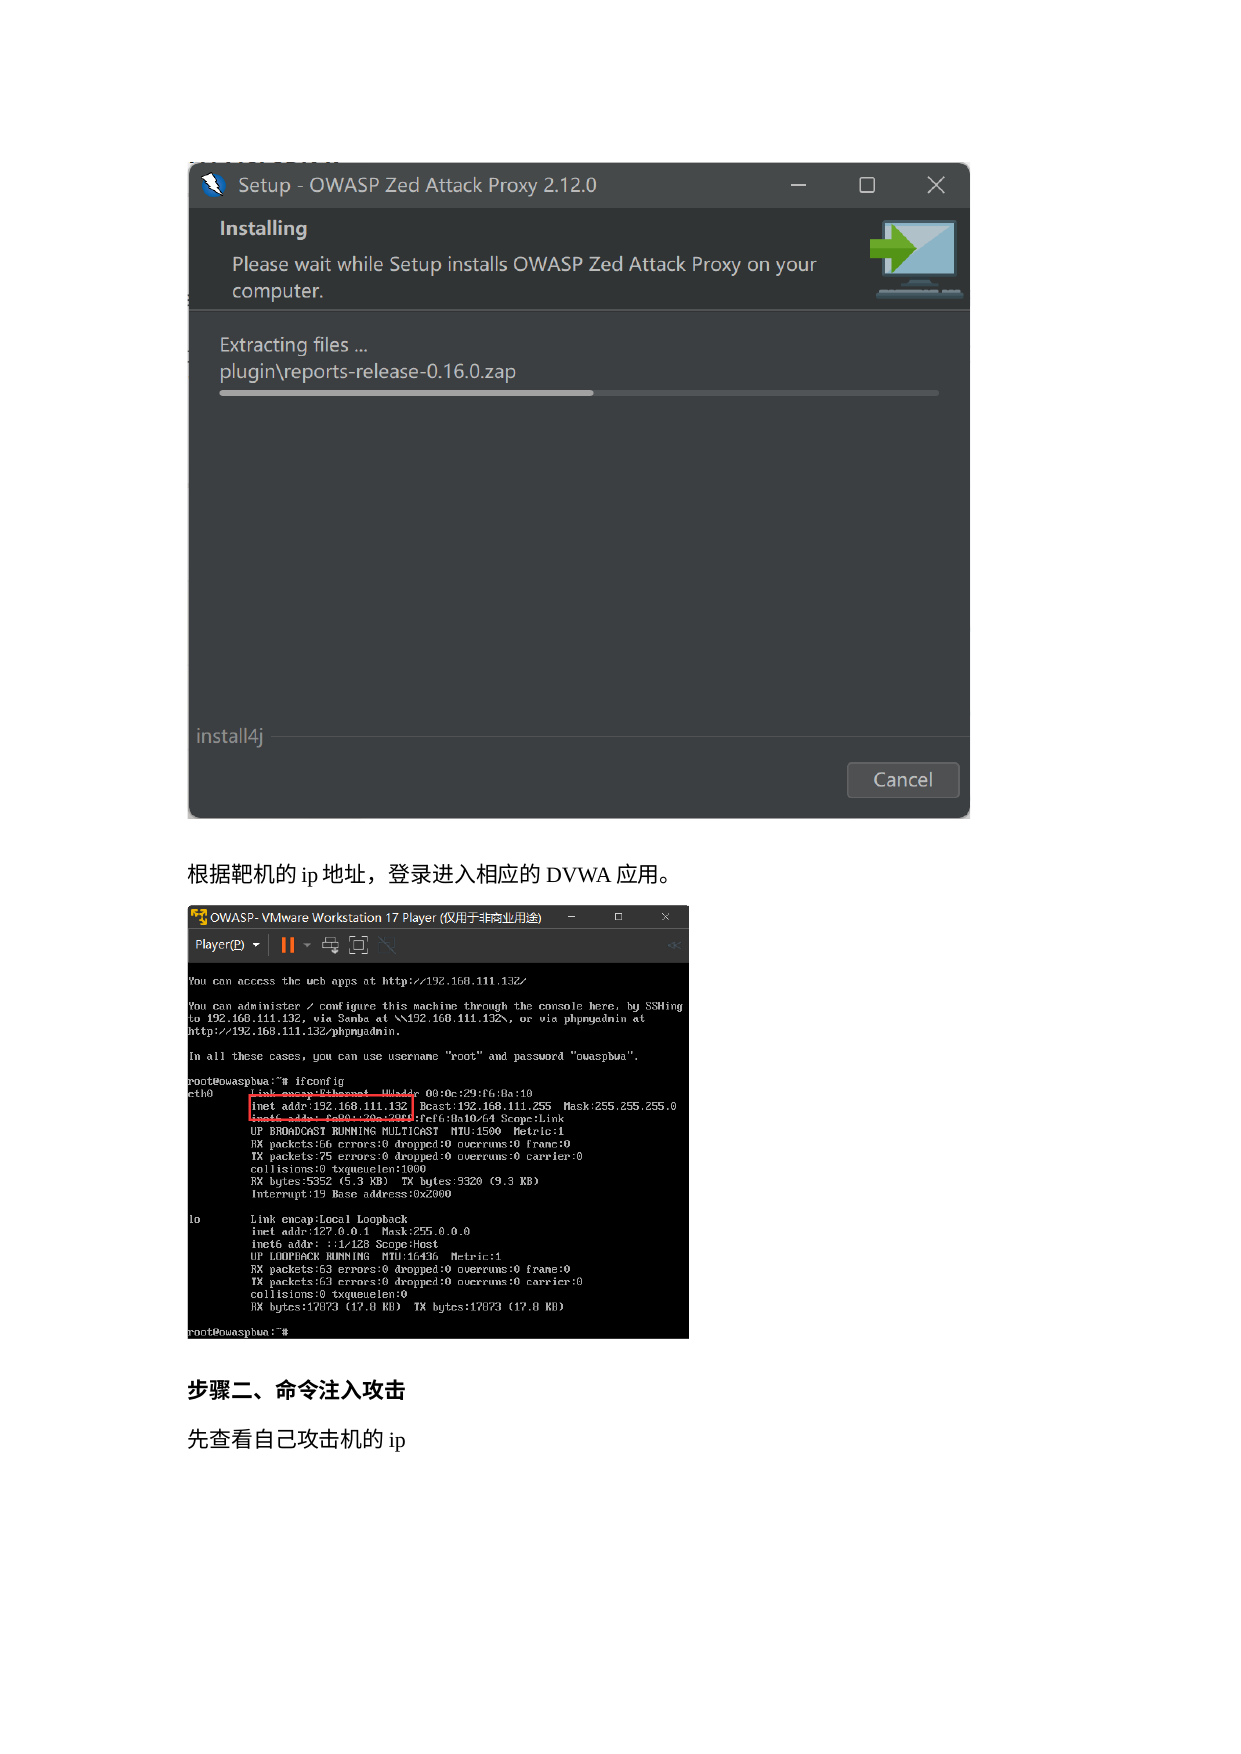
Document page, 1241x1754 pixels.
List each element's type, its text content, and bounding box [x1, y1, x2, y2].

text 根据靶机的ip地址，登录进入相应的DVWA应用。 [187, 857, 1053, 889]
text 先查看自己攻击机的ip [187, 1421, 1053, 1454]
text 步骤二、命令注入攻击 [187, 1373, 1053, 1406]
picture [187, 905, 689, 1339]
picture [187, 162, 971, 819]
